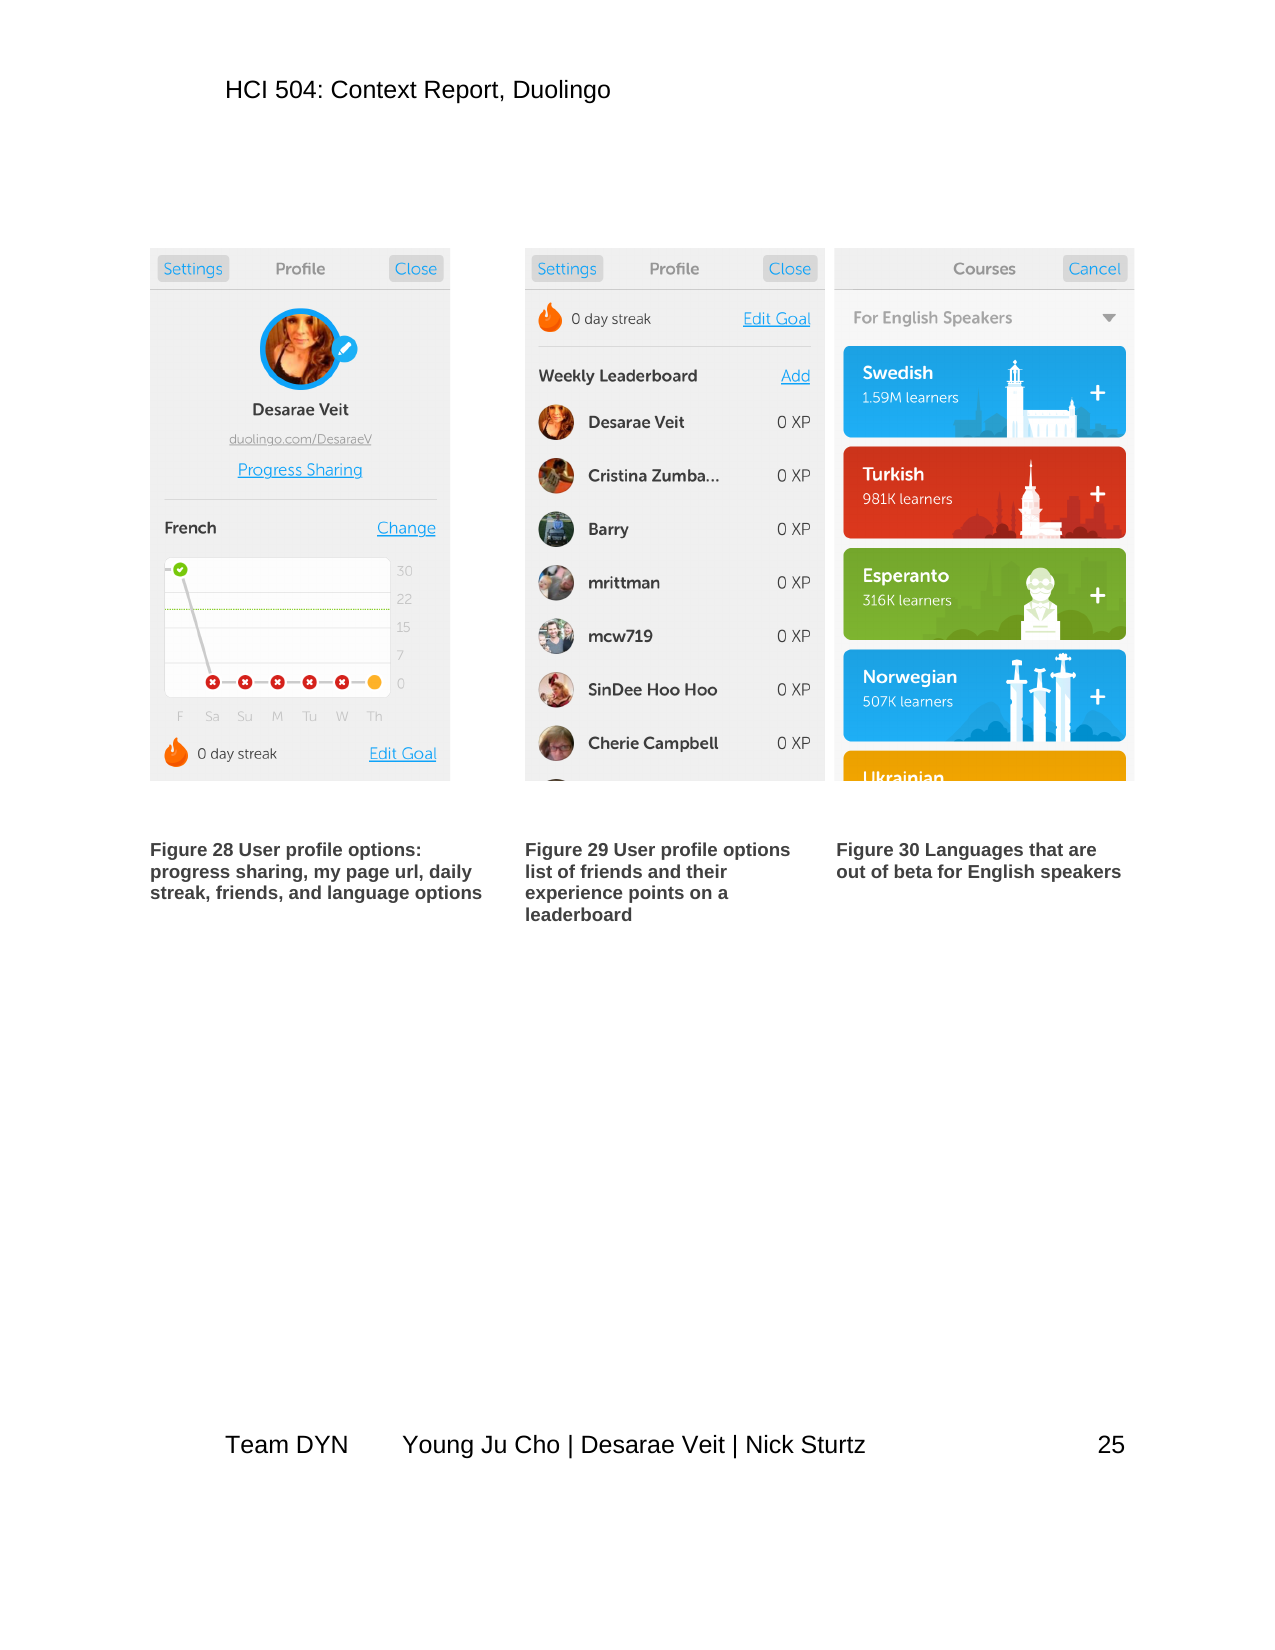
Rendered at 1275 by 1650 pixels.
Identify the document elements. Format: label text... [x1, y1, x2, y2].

table_cell Figure 29 User profile options list of friends and their experience points on a leaderboard [514, 248, 825, 964]
picture [525, 248, 825, 781]
picture [150, 248, 451, 781]
table_cell Figure 28 User profile options: progress sharing, my page url, daily streak, friends, and language options [139, 248, 514, 964]
table_cell Figure 30 Languages that are out of beta for English speakers [825, 248, 1136, 964]
picture [834, 248, 1135, 781]
